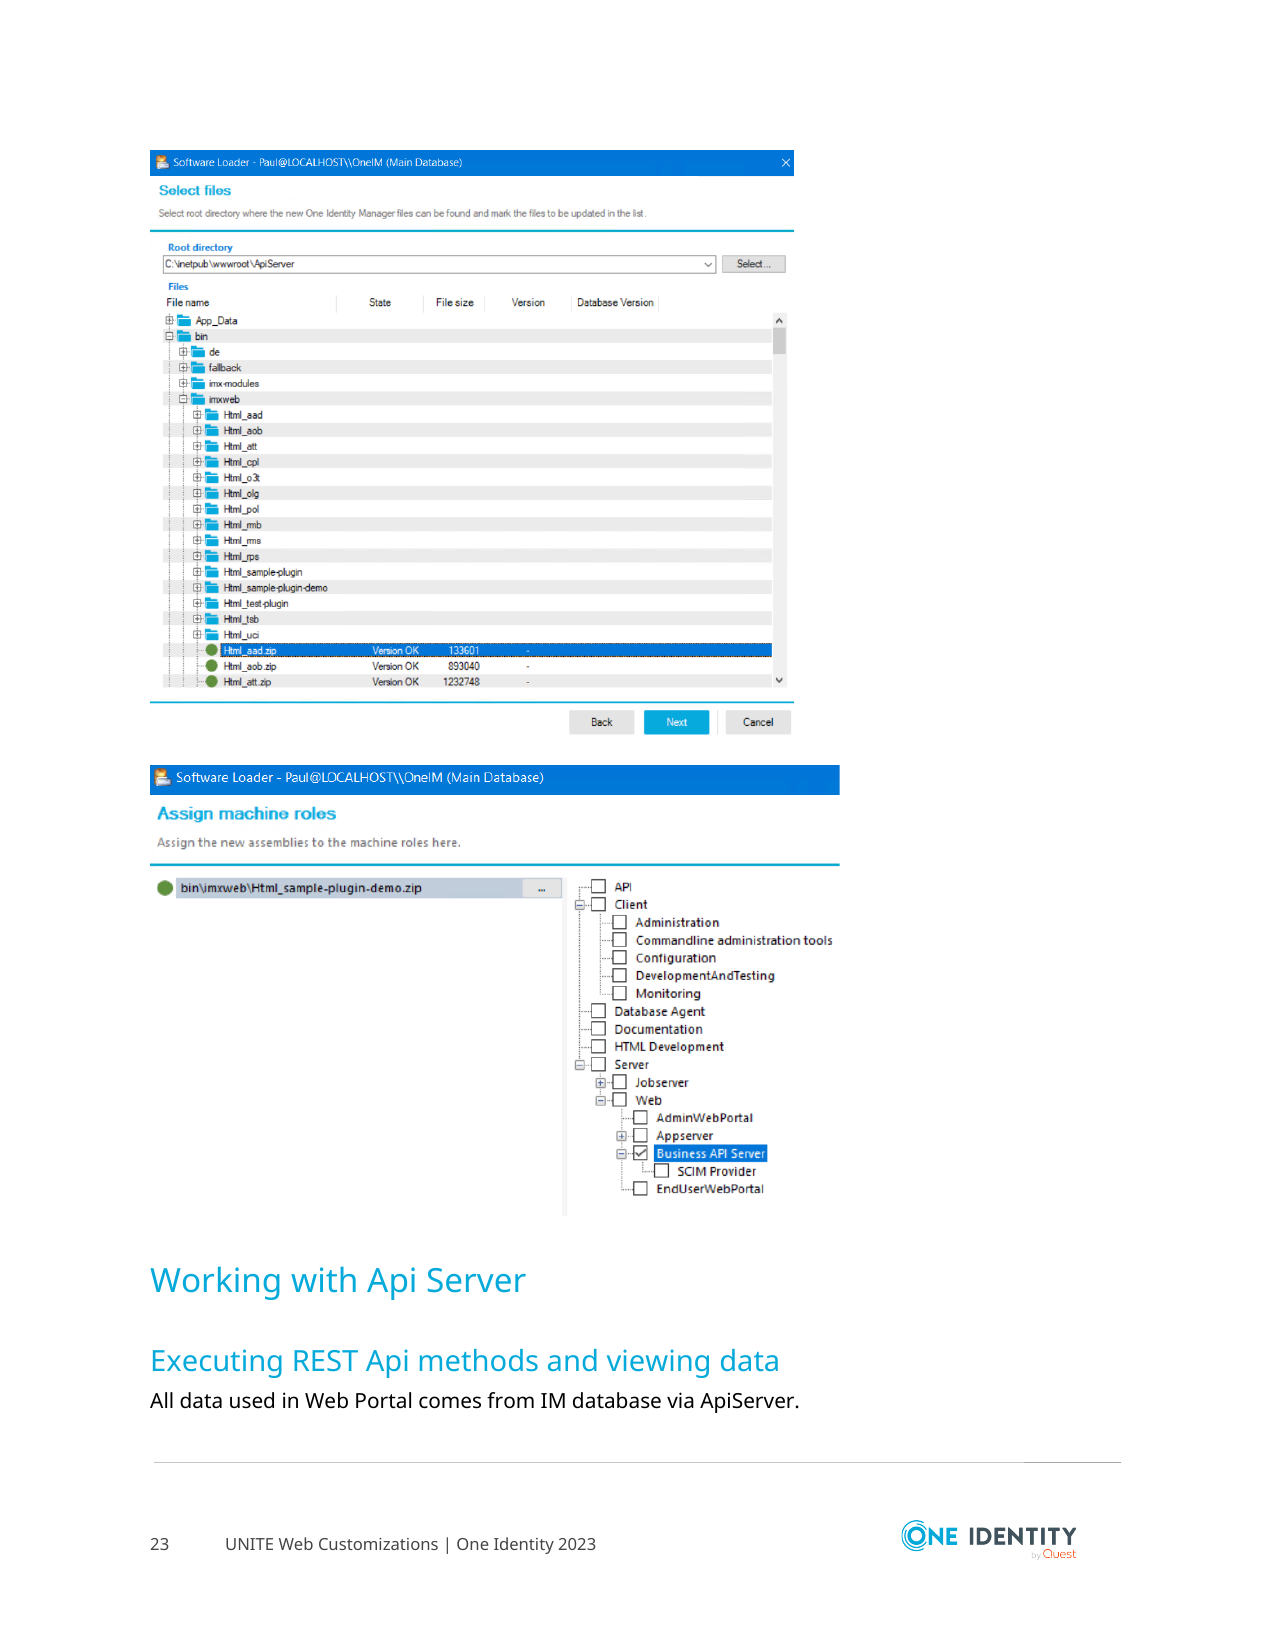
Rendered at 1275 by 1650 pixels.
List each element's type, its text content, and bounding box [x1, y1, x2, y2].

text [150, 150, 1125, 766]
picture [905, 1522, 918, 1531]
picture [901, 1520, 910, 1529]
picture [150, 765, 840, 1216]
picture [150, 704, 794, 738]
picture [901, 1520, 1077, 1560]
subtitle Executing REST Api methods and viewing data [150, 1341, 1125, 1380]
picture [150, 150, 794, 701]
picture [912, 1531, 921, 1541]
subtitle Working with Api Server [150, 1257, 1125, 1303]
text All data used in Web Portal comes from IM database via ApiServer. [150, 1386, 1125, 1415]
